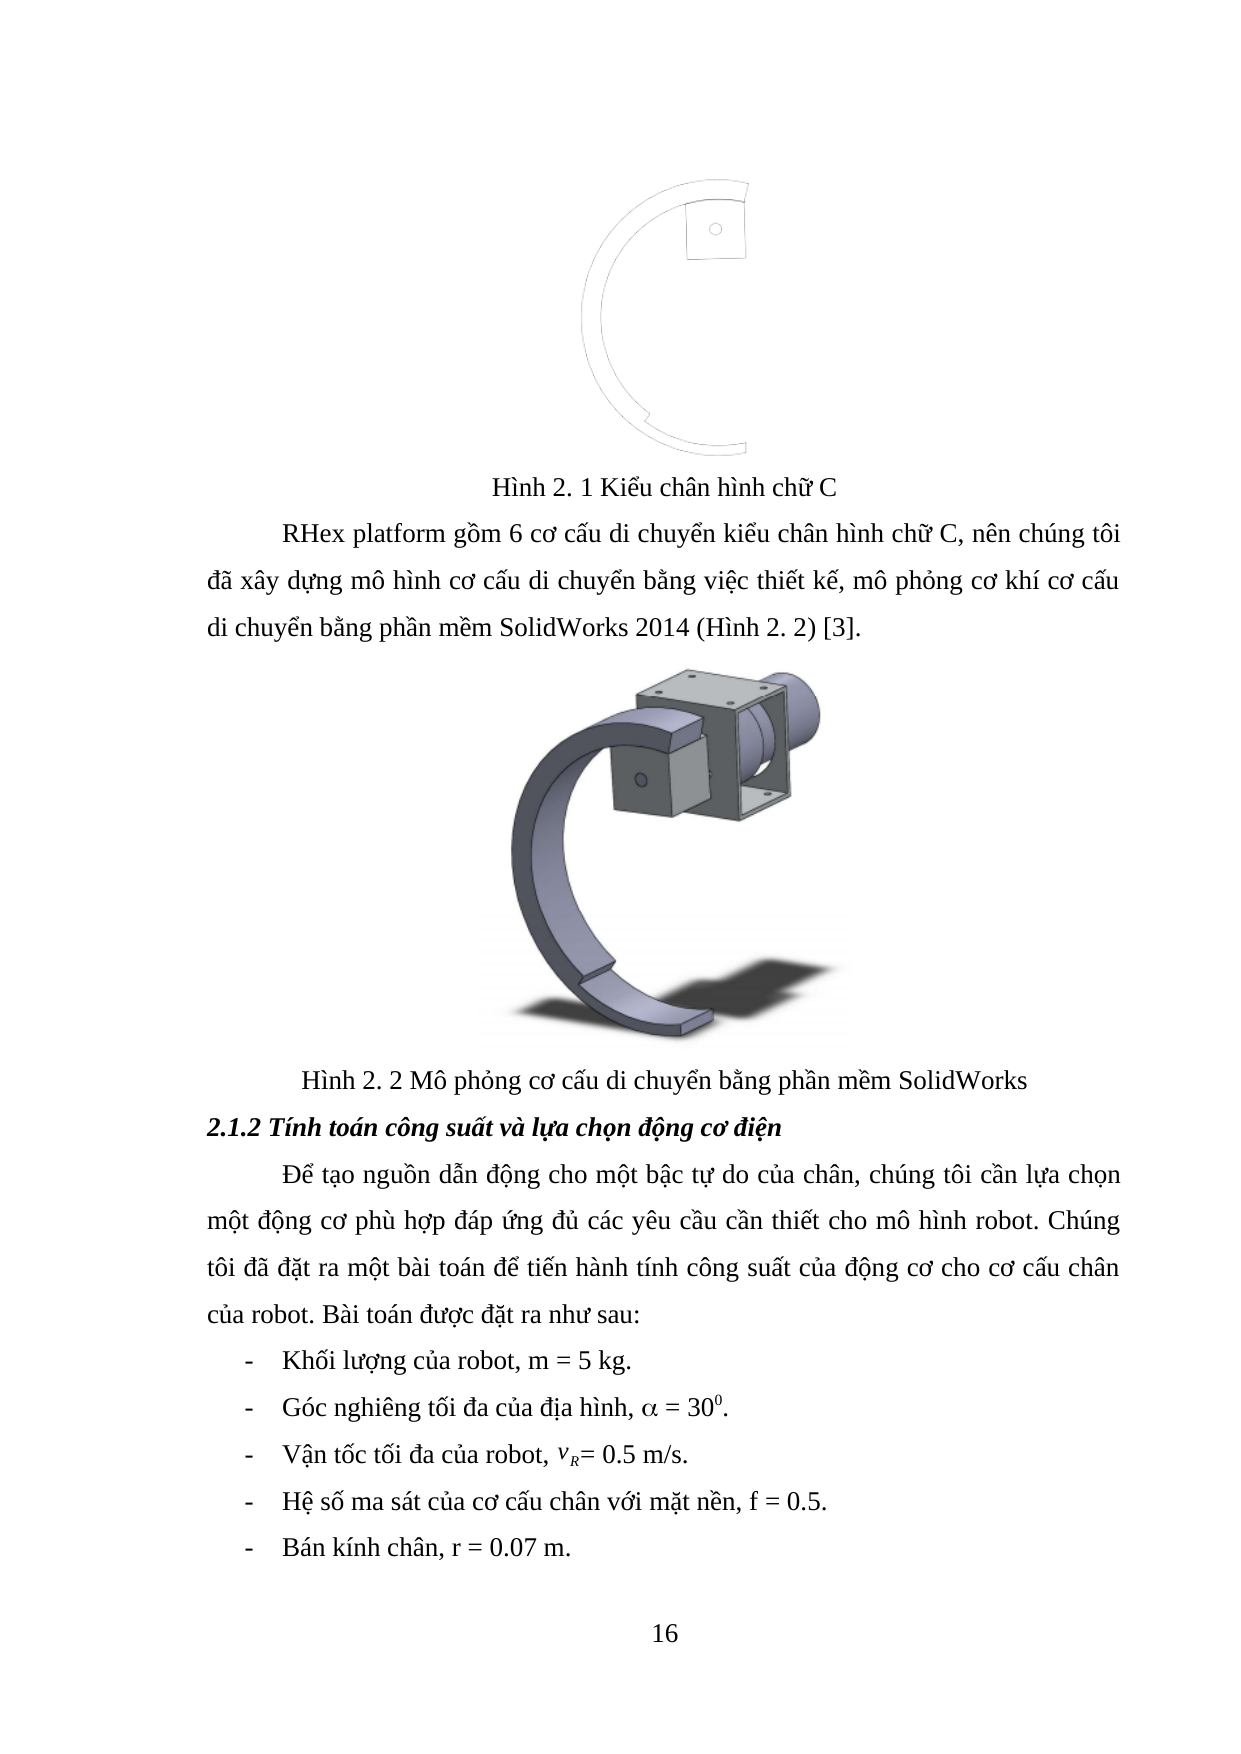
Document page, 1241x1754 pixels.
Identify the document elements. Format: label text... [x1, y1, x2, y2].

subtitle 2.1.2 Tính toán công suất và lựa chọn động cơ điện [207, 1111, 1122, 1142]
list Hệ số ma sát của cơ cấu chân với mặt nền, f = 0.5. [244, 1485, 1122, 1516]
text Để tạo nguồn dẫn động cho một bậc tự do của chân, chúng tôi cần lựa chọn một động cơ phù hợp đáp ứng đủ các yêu cầu cần thiết cho mô hình robot. Chúng tôi đã đặt ra một bài toán để tiến hành tính công suất của động cơ cho cơ cấu chân của robot. Bài toán được đặt ra như sau: [207, 1158, 1122, 1329]
list Bán kính chân, r = 0.07 m. [244, 1532, 1122, 1563]
list Góc nghiêng tối đa của địa hình, = 300. [244, 1391, 1122, 1422]
picture [476, 657, 853, 1051]
text Hình 2. 1 Kiểu chân hình chữ C [207, 471, 1122, 502]
list Vận tốc tối đa của robot, = 0.5 m/s. [244, 1438, 1122, 1469]
text RHex platform gồm 6 cơ cấu di chuyển kiểu chân hình chữ C, nên chúng tôi đã xây dựng mô hình cơ cấu di chuyển bằng việc thiết kế, mô phỏng cơ khí cơ cấu di chuyển bằng phần mềm SolidWorks 2014 (Hình 2.2) [3]. [207, 517, 1122, 642]
list Khối lượng của robot, m = 5 kg. [244, 1344, 1122, 1376]
text Hình 2. 2 Mô phỏng cơ cấu di chuyển bằng phần mềm SolidWorks [207, 1064, 1122, 1096]
